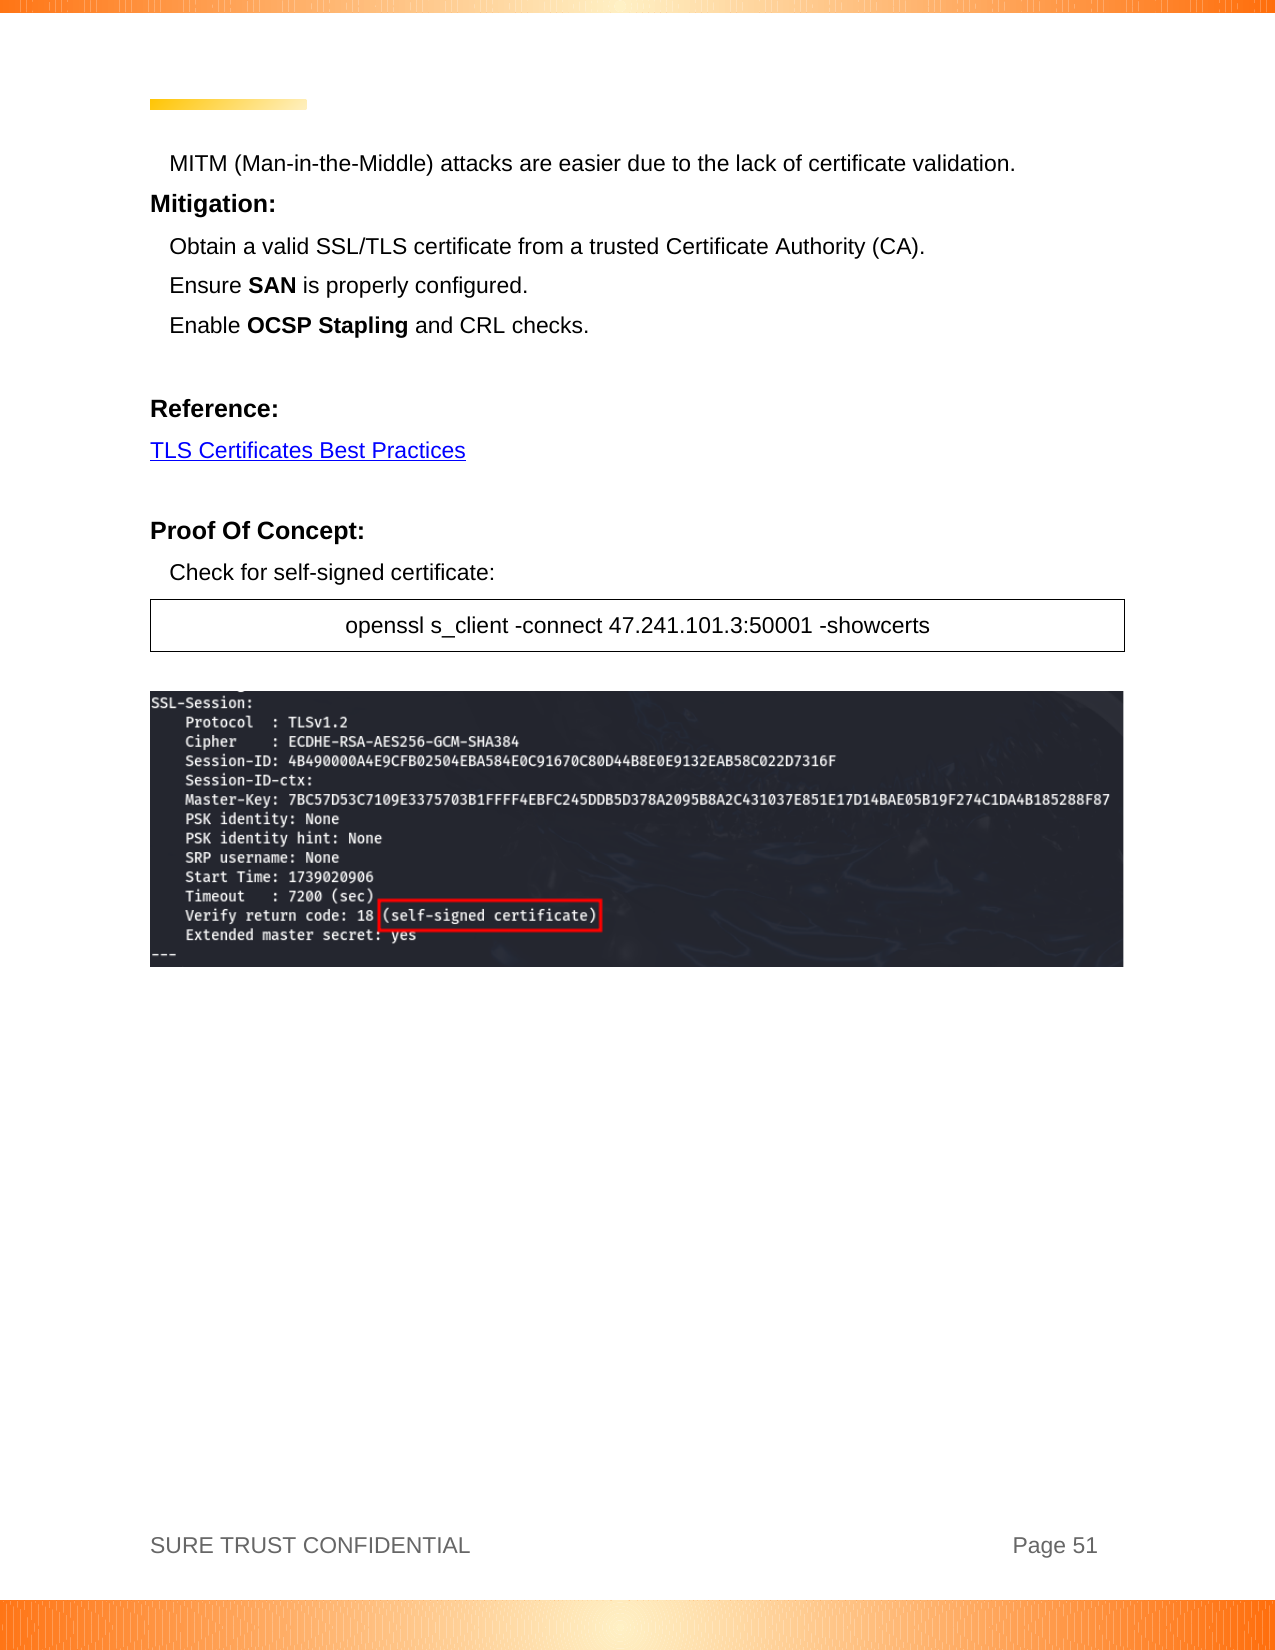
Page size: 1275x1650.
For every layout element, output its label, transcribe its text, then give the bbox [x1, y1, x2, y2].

text Reference: [150, 394, 1125, 423]
text Mitigation: [150, 189, 1125, 218]
text TLS Certificates Best Practices [150, 437, 1125, 464]
text Enable OCSP Stapling and CRL checks. [150, 312, 1125, 338]
text Ensure SAN is properly configured. [150, 272, 1125, 298]
table_header openssl s_client -connect 47.241.101.3:50001 -showcerts [151, 600, 1124, 651]
text Proof Of Concept: [150, 516, 1125, 545]
text MITM (Man-in-the-Middle) attacks are easier due to the lack of certificate validation. [150, 150, 1125, 176]
picture [150, 691, 1124, 967]
text Obtain a valid SSL/TLS certificate from a trusted Certificate Authority (CA). [150, 233, 1125, 259]
text Check for self-signed certificate: [150, 559, 1125, 586]
